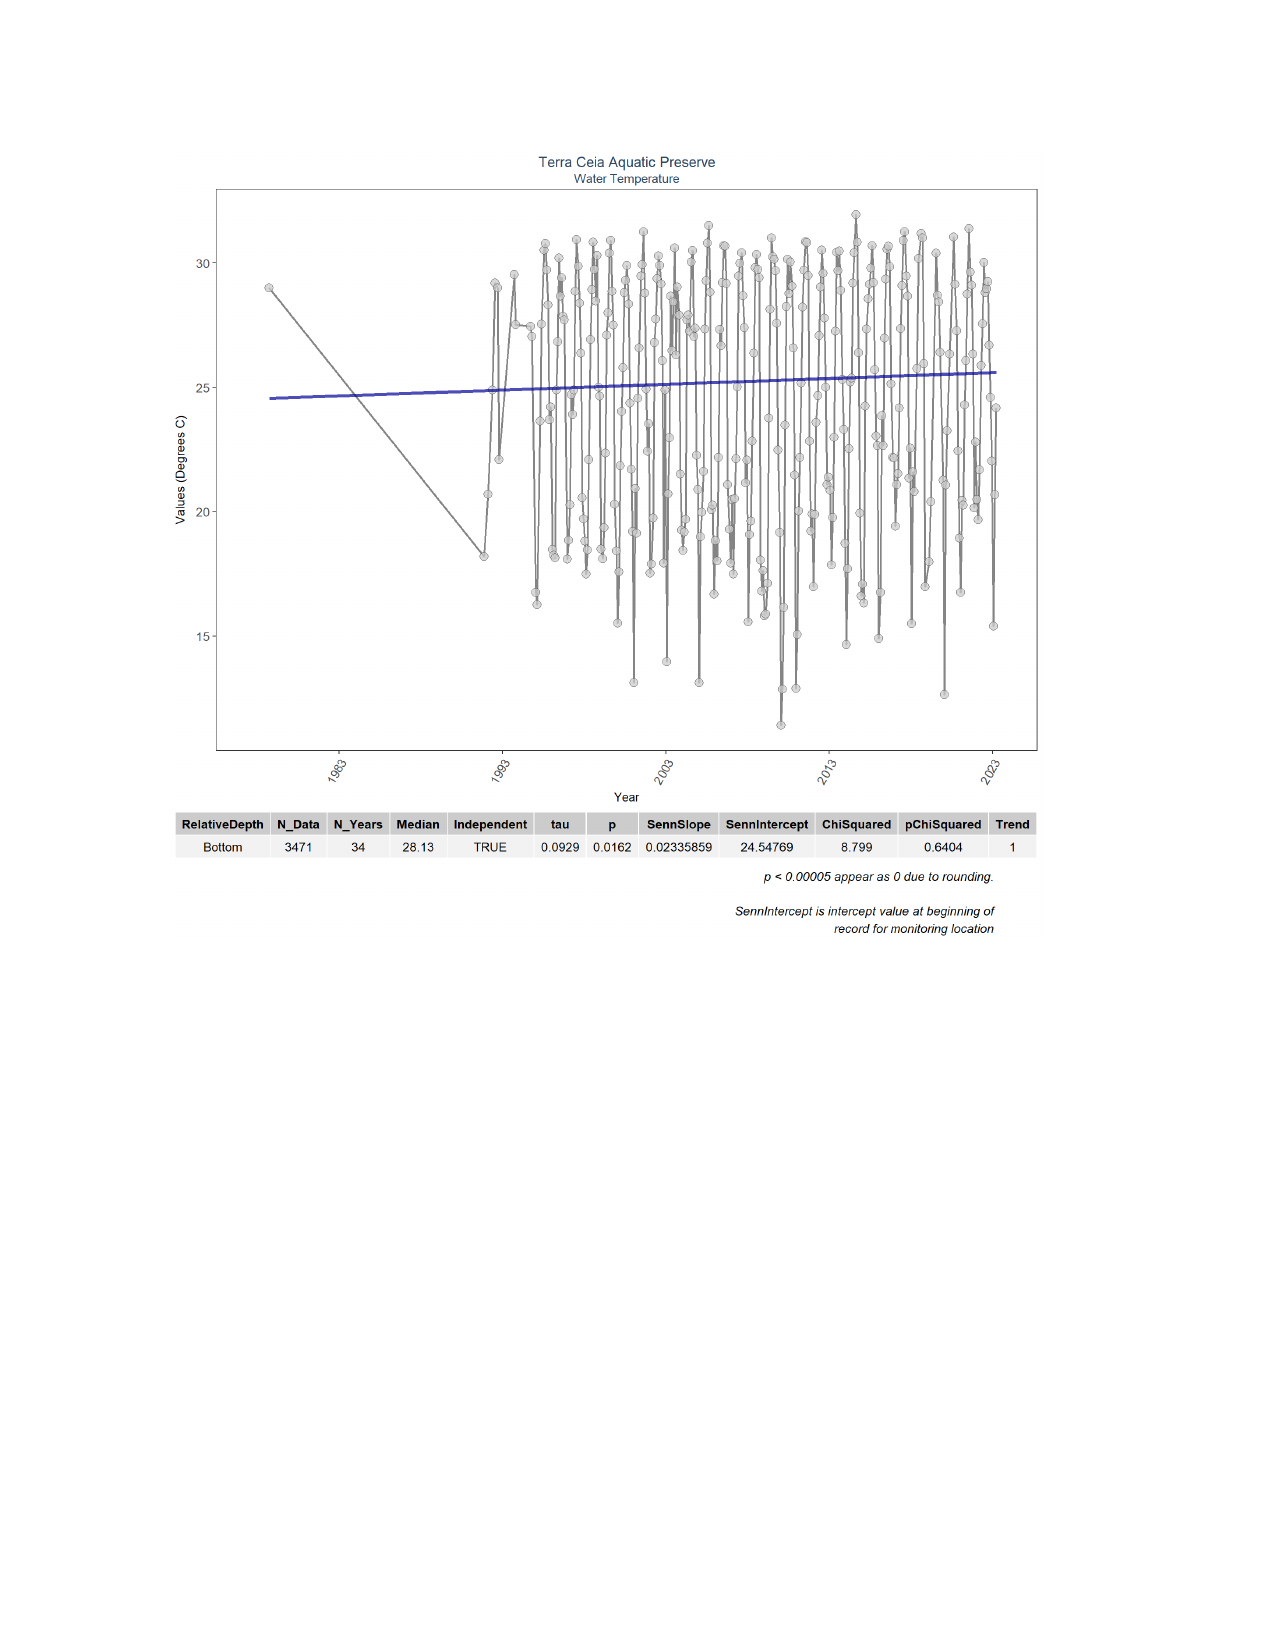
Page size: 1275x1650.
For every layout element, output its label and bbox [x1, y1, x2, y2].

picture [168, 150, 1044, 938]
